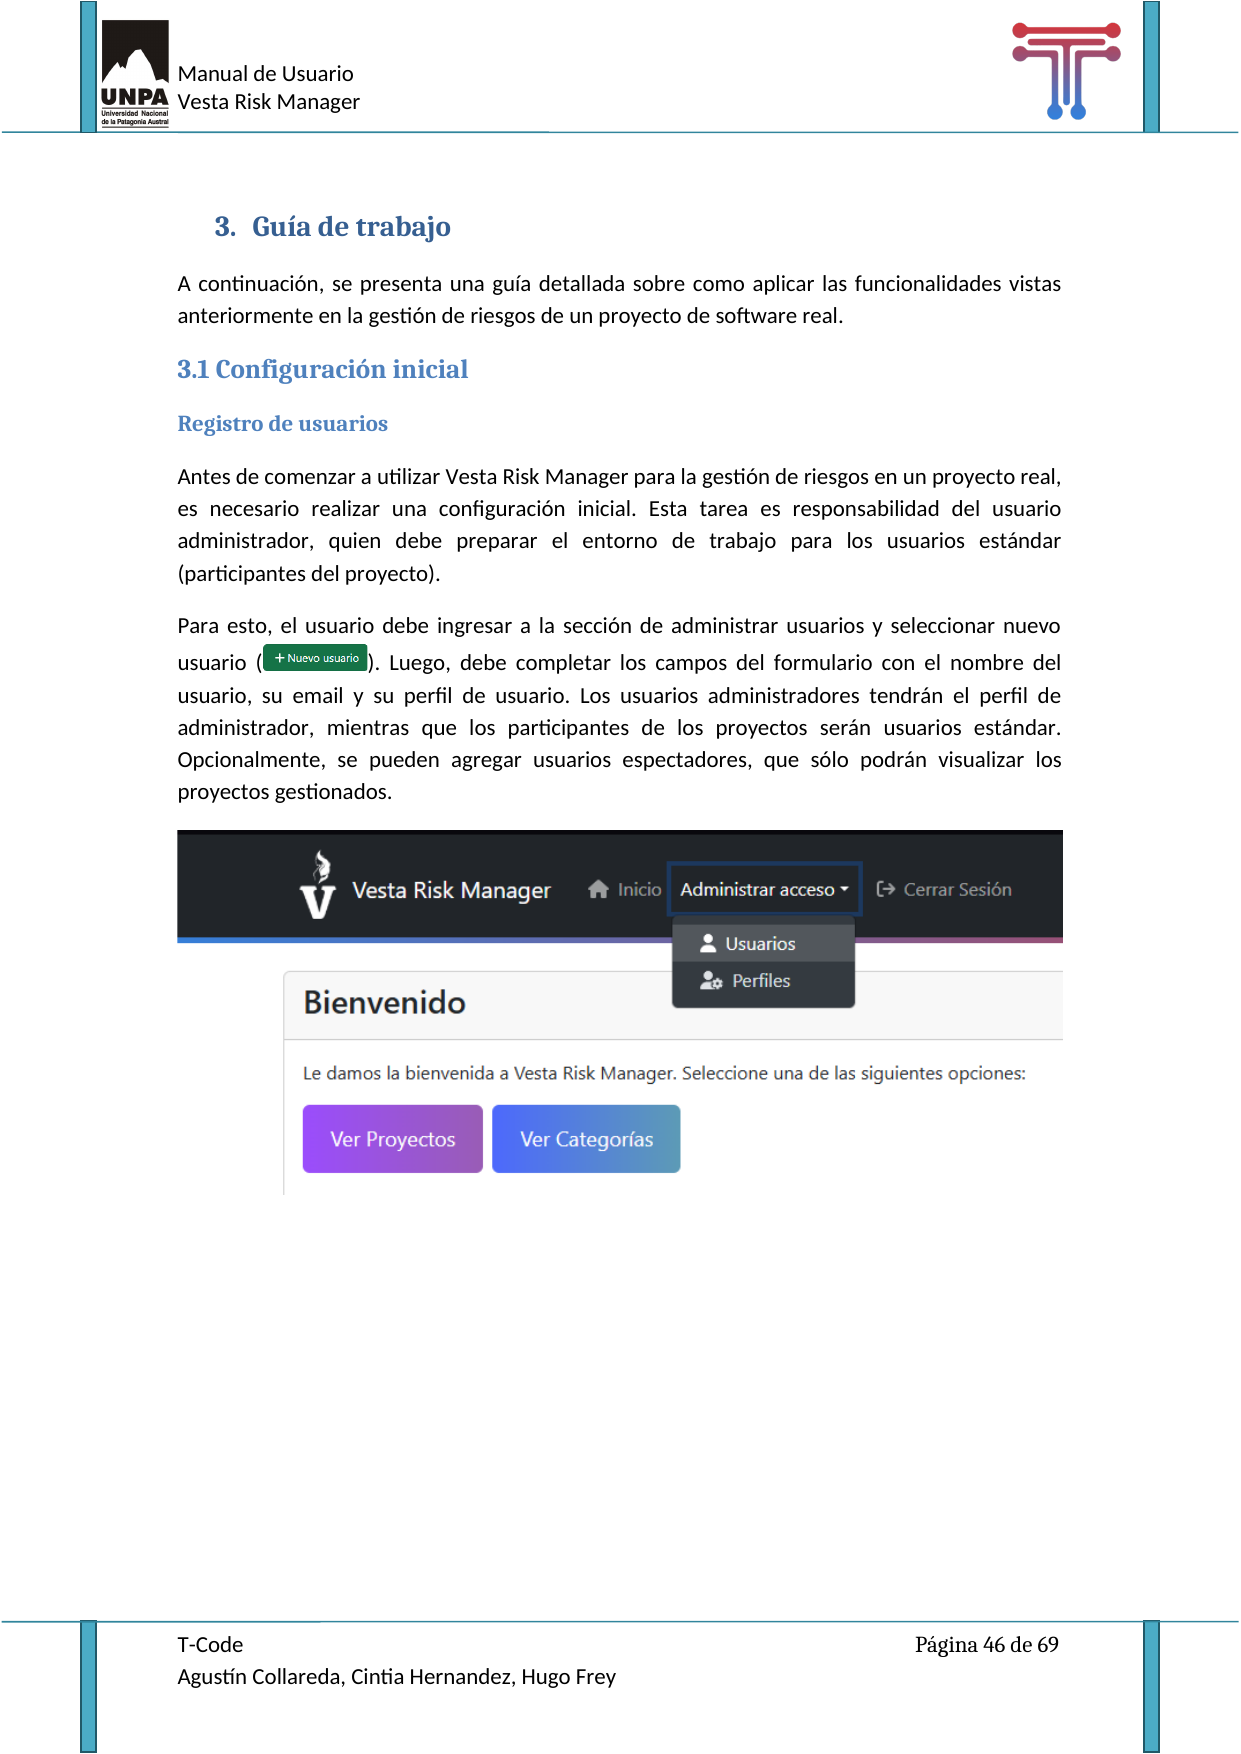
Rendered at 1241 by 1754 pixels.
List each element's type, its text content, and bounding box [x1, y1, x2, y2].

text A continuación, se presenta una guía detallada sobre como aplicar las funcionalidades vistas anteriormente en la gestión de riesgos de un proyecto de software real. [177, 269, 1063, 329]
picture [100, 18, 170, 129]
subtitle 3.1 Configuración inicial [177, 354, 1063, 386]
text Para esto, el usuario debe ingresar a la sección de administrar usuarios y seleccionar nuevo usuario (). Luego, debe completar los campos del formulario con el nombre del usuario, su email y su perfil de usuario. Los usuarios administradores tendrán el perfil de administrador, mientras que los participantes de los proyectos serán usuarios estándar. Opcionalmente, se pueden agregar usuarios espectadores, que sólo podrán visualizar los proyectos gestionados. [177, 612, 1063, 805]
subtitle Guía de trabajo [215, 210, 1063, 243]
picture [262, 643, 368, 671]
picture [1012, 19, 1122, 122]
picture [177, 830, 1063, 1195]
subtitle Registro de usuarios [177, 411, 1063, 437]
text Antes de comenzar a utilizar Vesta Risk Manager para la gestión de riesgos en un proyecto real, es necesario realizar una configuración inicial. Esta tarea es responsabilidad del usuario administrador, quien debe preparar el entorno de trabajo para los usuarios estándar (participantes del proyecto). [177, 462, 1063, 587]
